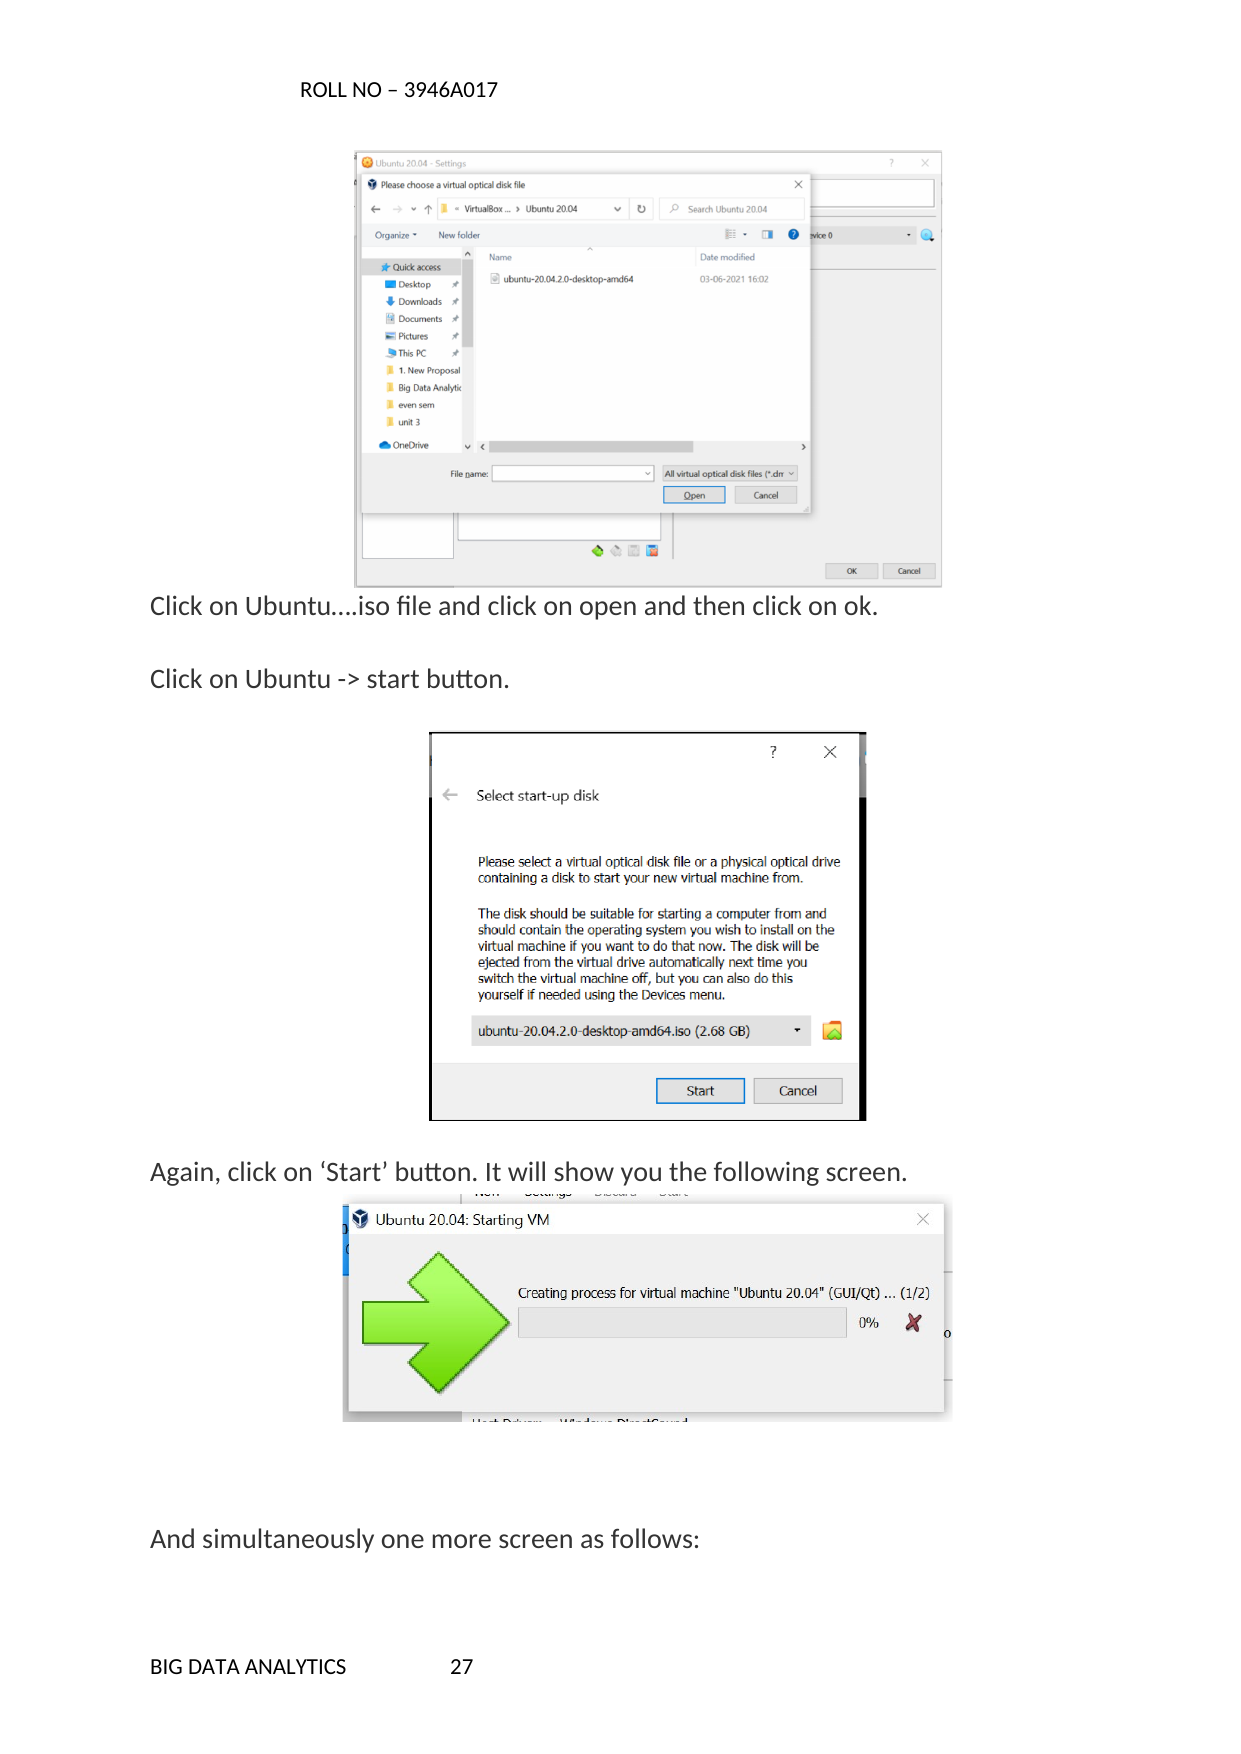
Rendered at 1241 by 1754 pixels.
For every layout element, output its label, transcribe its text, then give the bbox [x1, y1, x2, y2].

text Again, click on ‘Start’ button. It will show you the following screen. [150, 1154, 1144, 1188]
picture [342, 1194, 953, 1422]
text Click on Ubuntu….iso file and click on open and then click on ok. [150, 588, 1144, 622]
picture [428, 729, 867, 1121]
picture [353, 150, 943, 588]
text Click on Ubuntu -> start button. [150, 661, 1144, 696]
text And simultaneously one more screen as follows: [150, 1521, 1144, 1556]
